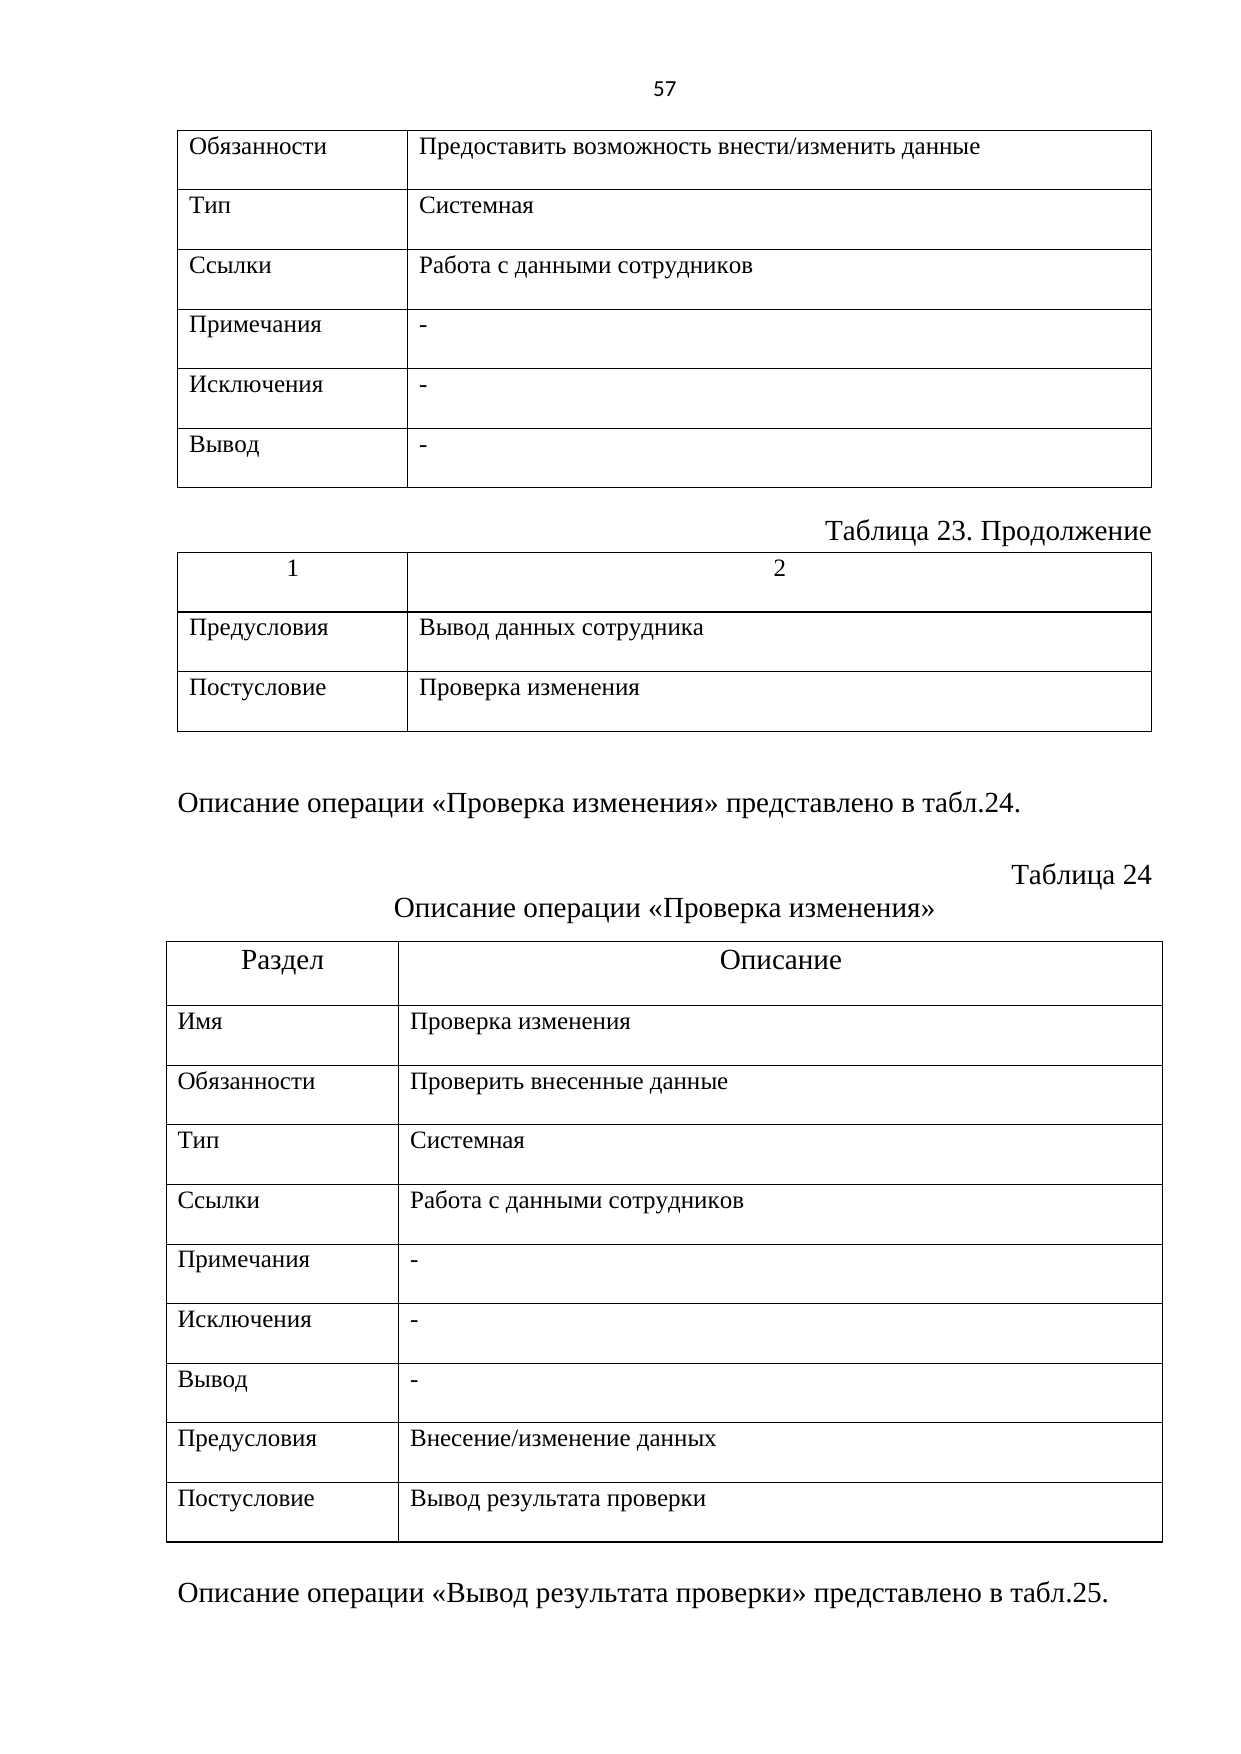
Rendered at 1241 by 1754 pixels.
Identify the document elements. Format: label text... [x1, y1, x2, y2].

text Таблица 23. Продолжение [177, 513, 1152, 547]
table_cell Предоставить возможность внести/изменить данные [408, 131, 1151, 189]
table_cell Ссылки [167, 1185, 398, 1243]
table_cell - [408, 429, 1151, 487]
table_cell Обязанности [178, 131, 407, 189]
table_cell Внесение/изменение данных [399, 1423, 1162, 1482]
table_cell Ссылки [178, 250, 407, 308]
table_cell Проверка изменения [408, 672, 1151, 731]
table_header Описание [399, 942, 1162, 1005]
table_cell Тип [167, 1125, 398, 1184]
table_cell Системная [408, 190, 1151, 249]
table_cell Примечания [167, 1245, 398, 1303]
table_cell - [408, 369, 1151, 428]
table_cell Предусловия [178, 613, 407, 671]
table_cell Работа с данными сотрудников [408, 250, 1151, 308]
table_cell - [399, 1304, 1162, 1363]
table_cell Вывод результата проверки [399, 1483, 1162, 1541]
table_cell Проверка изменения [399, 1006, 1162, 1065]
table_cell Системная [399, 1125, 1162, 1184]
table_header 1 [178, 553, 407, 611]
table_cell - [399, 1245, 1162, 1303]
text Таблица 24 [177, 857, 1152, 891]
text Описание операции «Вывод результата проверки» представлено в табл.25. [177, 1575, 1152, 1608]
table_cell Вывод [178, 429, 407, 487]
table_cell Обязанности [167, 1066, 398, 1124]
table_cell Имя [167, 1006, 398, 1065]
table_header 2 [408, 553, 1151, 611]
table_cell Вывод [167, 1364, 398, 1422]
table_cell Вывод данных сотрудника [408, 613, 1151, 671]
table_cell Предусловия [167, 1423, 398, 1482]
table_cell Постусловие [178, 672, 407, 731]
table_cell Проверить внесенные данные [399, 1066, 1162, 1124]
table_header Раздел [167, 942, 398, 1005]
table_cell Исключения [178, 369, 407, 428]
table_cell Работа с данными сотрудников [399, 1185, 1162, 1243]
table_cell Постусловие [167, 1483, 398, 1541]
text Описание операции «Проверка изменения» представлено в табл.24. [177, 785, 1152, 818]
text Описание операции «Проверка изменения» [177, 891, 1152, 924]
table_cell - [408, 310, 1151, 368]
table_cell Исключения [167, 1304, 398, 1363]
table_cell Примечания [178, 310, 407, 368]
table_cell Тип [178, 190, 407, 249]
table_cell - [399, 1364, 1162, 1422]
